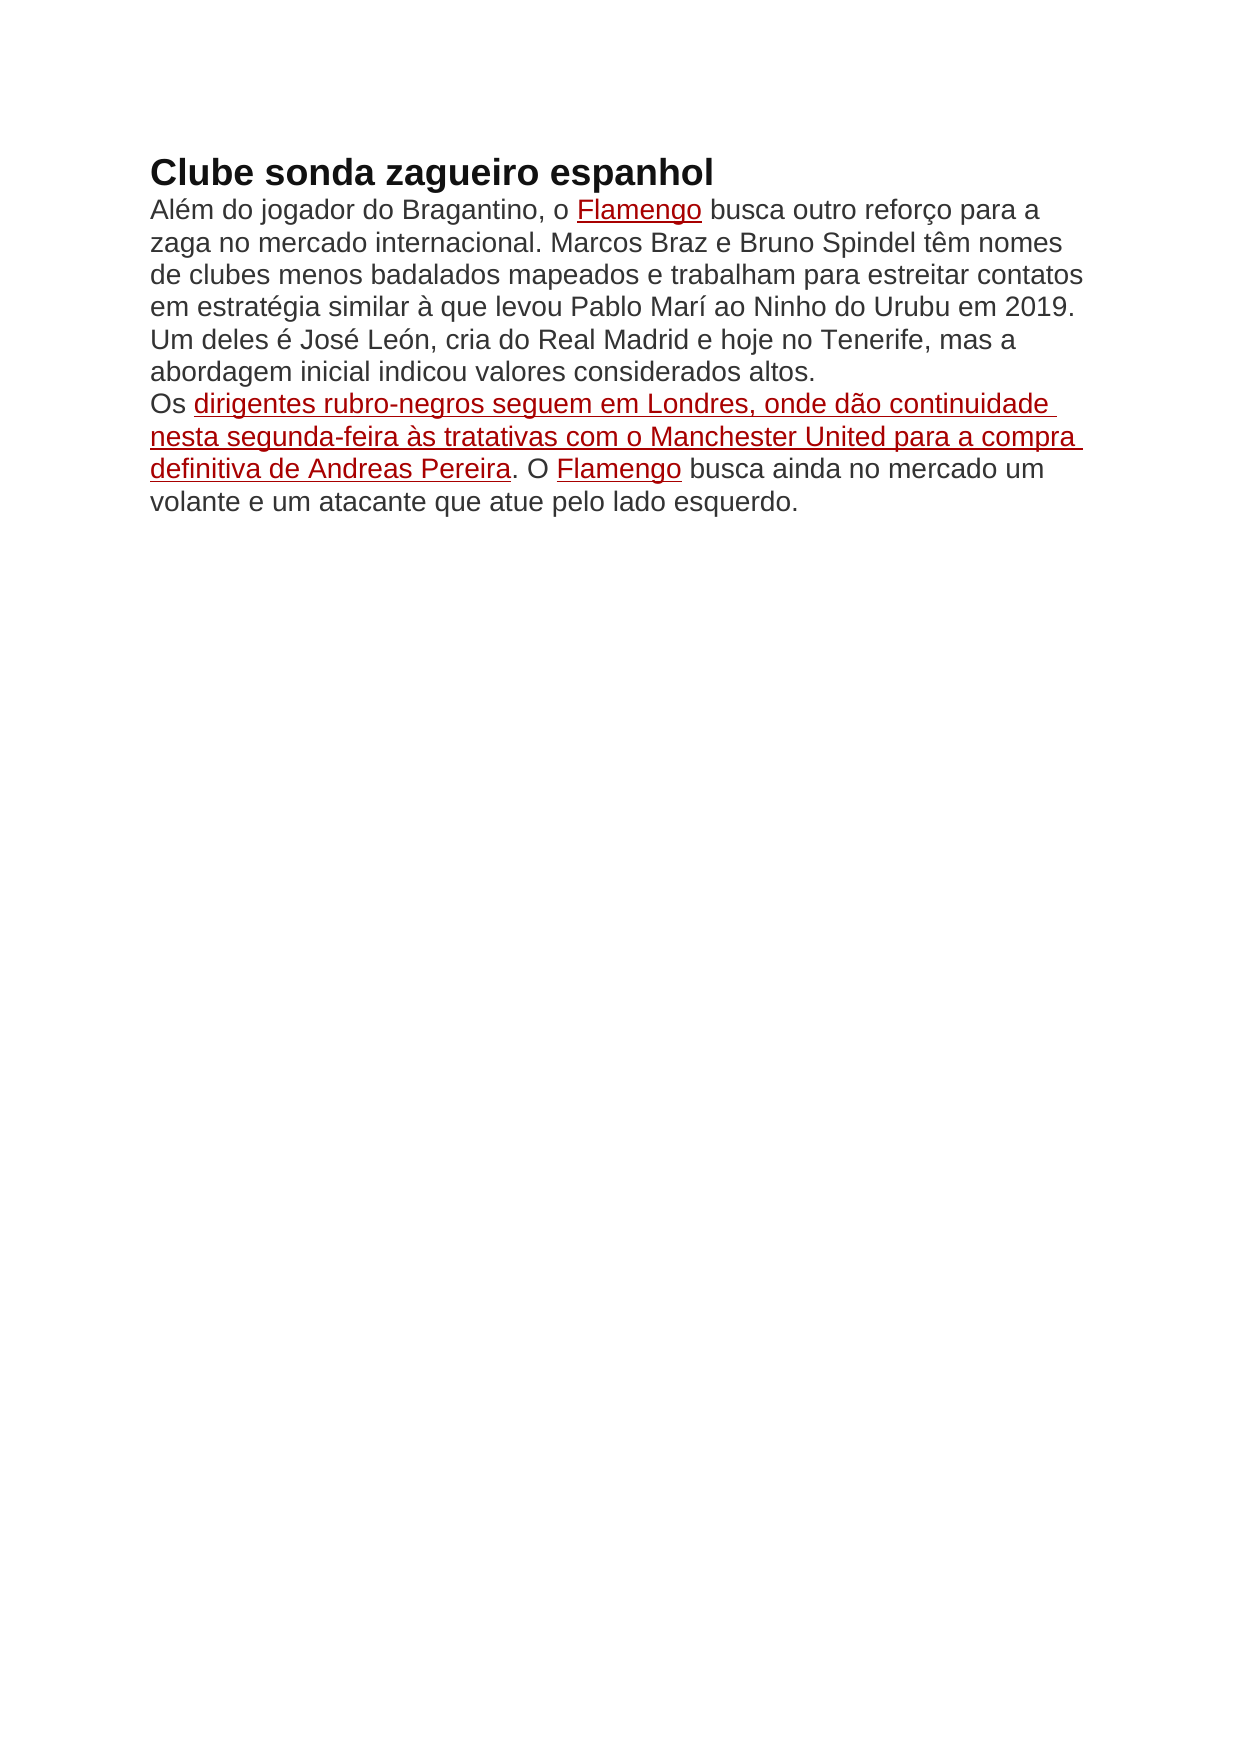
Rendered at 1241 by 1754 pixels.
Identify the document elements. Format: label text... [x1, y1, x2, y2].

text Os dirigentes rubro-negros seguem em Londres, onde dão continuidade nesta segunda-feira às tratativas com o Manchester United para a compra definitiva de Andreas Pereira. O Flamengo busca ainda no mercado um volante e um atacante que atue pelo lado esquerdo. [150, 387, 1090, 517]
text Clube sonda zagueiro espanhol [150, 150, 1090, 193]
text Além do jogador do Bragantino, o Flamengo busca outro reforço para a zaga no mercado internacional. Marcos Braz e Bruno Spindel têm nomes de clubes menos badalados mapeados e trabalham para estreitar contatos em estratégia similar à que levou Pablo Marí ao Ninho do Urubu em 2019. Um deles é José León, cria do Real Madrid e hoje no Tenerife, mas a abordagem inicial indicou valores considerados altos. [150, 193, 1090, 387]
